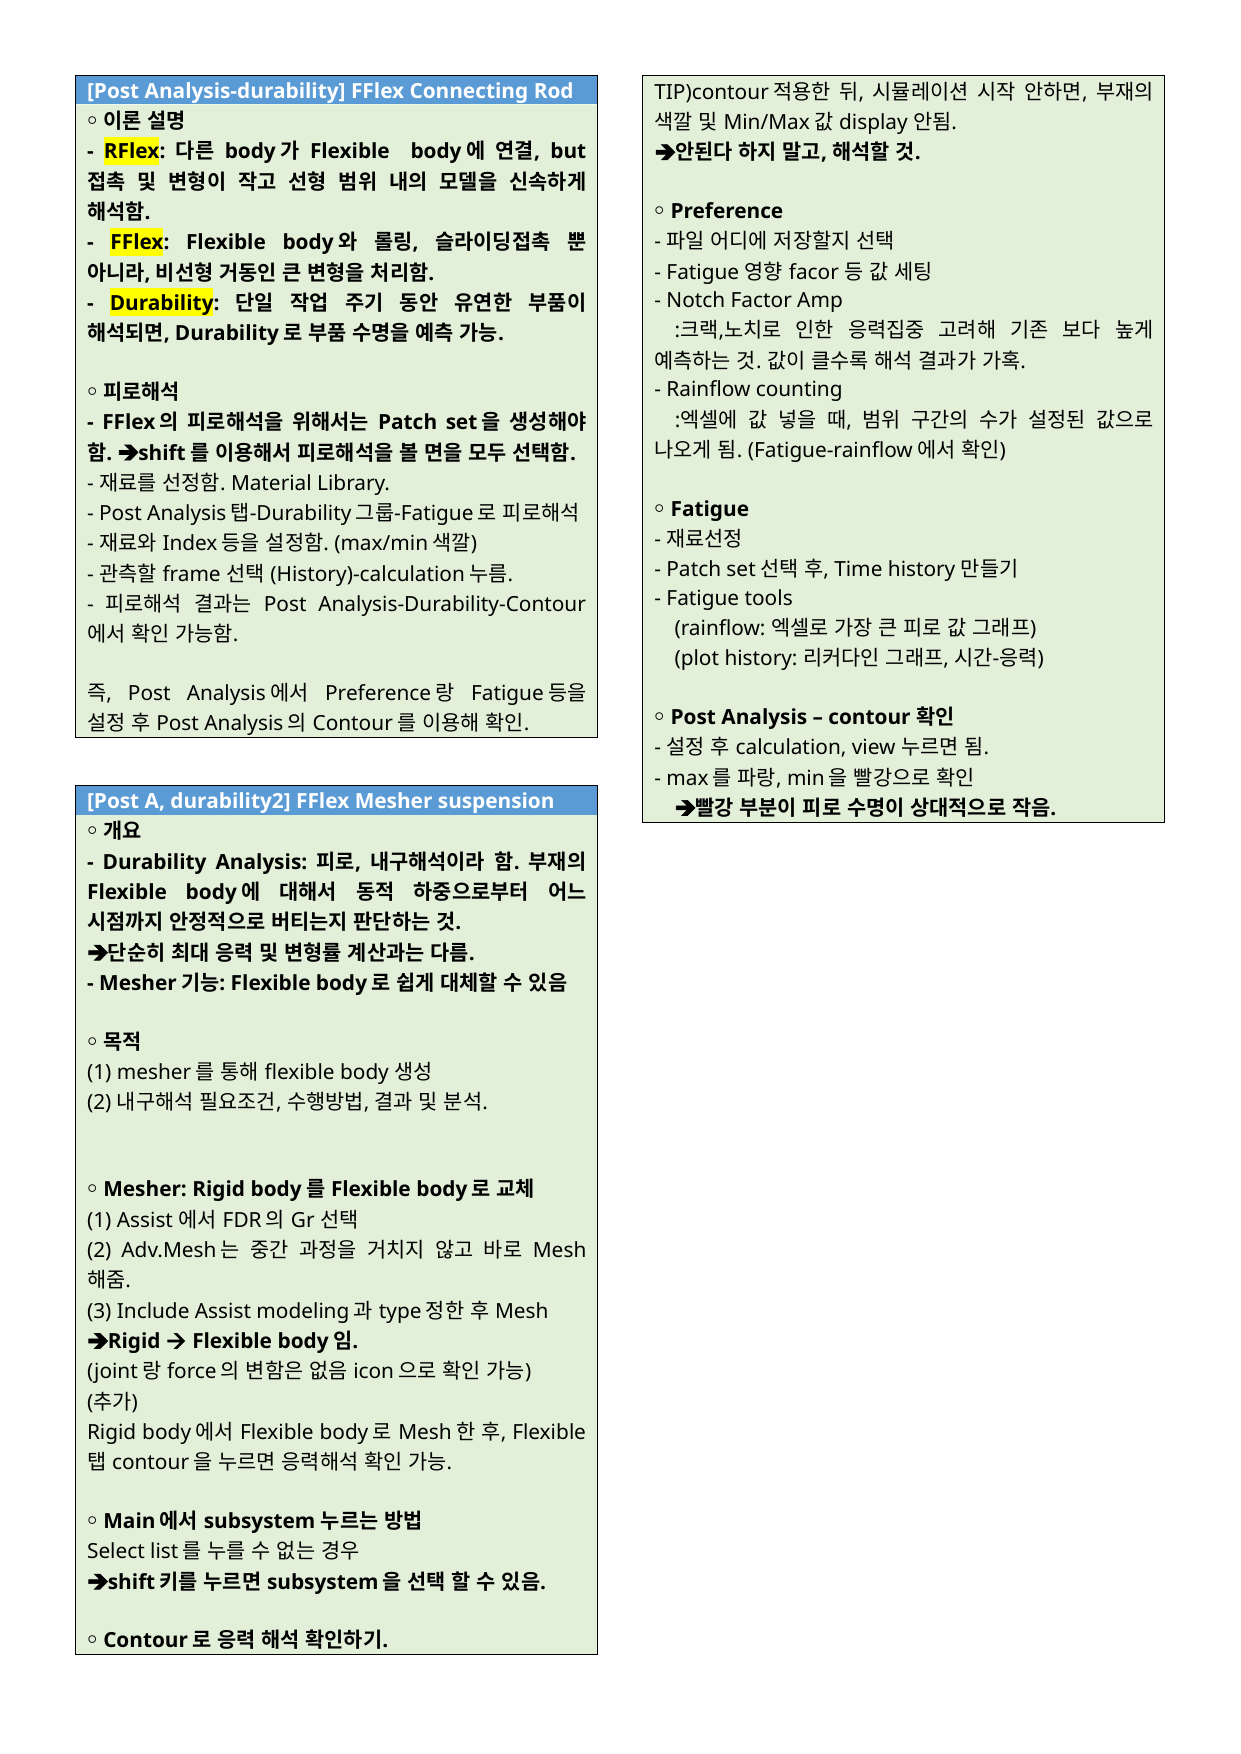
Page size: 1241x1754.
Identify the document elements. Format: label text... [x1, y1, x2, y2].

table_cell ￮ 개요 - Durability Analysis: 피로, 내구해석이라 함. 부재의 Flexible body에 대해서 동적 하중으로부터 어느 시점까지 안정적으로 버티는지 판단하는 것. 단순히 최대 응력 및 변형률 계산과는 다름. - Mesher기능: Flexible body로 쉽게 대체할 수 있음 ￮ 목적 (1) mesher를 통해 flexible body 생성 (2) 내구해석 필요조건, 수행방법, 결과 및 분석. ￮ Mesher: Rigid body를 Flexible body로 교체 (1) Assist 에서 FDR의 Gr 선택 (2) Adv.Mesh는 중간 과정을 거치지 않고 바로 Mesh해줌. (3) Include Assist modeling과 type정한 후 Mesh Rigid Flexible body임. (joint랑 force의 변함은 없음 icon으로 확인 가능) (추가) Rigid body에서 Flexible body로 Mesh한 후, Flexible 탭 contour을 누르면 응력해석 확인 가능. ￮ Main에서 subsystem 누르는 방법 Select list를 누를 수 없는 경우 shift키를 누르면 subsystem을 선택 할 수 있음. ￮ Contour로 응력 해석 확인하기. TIP)contour적용한 뒤, 시뮬레이션 시작 안하면, 부재의 색깔 및 Min/Max값 display 안됨. 안된다 하지 말고, 해석할 것. ￮ Preference - 파일 어디에 저장할지 선택 - Fatigue 영향 facor 등 값 세팅 - Notch Factor Amp :크랙,노치로 인한 응력집중 고려해 기존 보다 높게 예측하는 것. 값이 클수록 해석 결과가 가혹. - Rainflow counting :엑셀에 값 넣을 때, 범위 구간의 수가 설정된 값으로 나오게 됨. (Fatigue-rainflow에서 확인) ￮ Fatigue - 재료선정 - Patch set선택 후, Time history 만들기 - Fatigue tools (rainflow: 엑셀로 가장 큰 피로 값 그래프) (plot history: 리커다인 그래프, 시간-응력) ￮ Post Analysis – contour 확인 - 설정 후 calculation, view 누르면 됨. - max를 파랑, min을 빨강으로 확인 빨강 부분이 피로 수명이 상대적으로 작음. [76, 815, 597, 1654]
table_cell ￮ 이론 설명 - RFlex: 다른 body가 Flexible body에 연결, but 접촉 및 변형이 작고 선형 범위 내의 모델을 신속하게 해석함. - FFlex: Flexible body와 롤링, 슬라이딩접촉 뿐 아니라, 비선형 거동인 큰 변형을 처리함. - Durability: 단일 작업 주기 동안 유연한 부품이 해석되면, Durability로 부품 수명을 예측 가능. ￮ 피로해석 - FFlex의 피로해석을 위해서는 Patch set을 생성해야 함. shift를 이용해서 피로해석을 볼 면을 모두 선택함. - 재료를 선정함. Material Library. - Post Analysis탭-Durability그룹-Fatigue로 피로해석 - 재료와 Index등을 설정함. (max/min색깔) - 관측할 frame 선택 (History)-calculation누름. - 피로해석 결과는 Post Analysis-Durability-Contour 에서 확인 가능함. 즉, Post Analysis에서 Preference랑 Fatigue등을 설정 후 Post Analysis의 Contour를 이용해 확인. [76, 105, 597, 737]
table_cell ￮ 개요 - Durability Analysis: 피로, 내구해석이라 함. 부재의 Flexible body에 대해서 동적 하중으로부터 어느 시점까지 안정적으로 버티는지 판단하는 것. 단순히 최대 응력 및 변형률 계산과는 다름. - Mesher기능: Flexible body로 쉽게 대체할 수 있음 ￮ 목적 (1) mesher를 통해 flexible body 생성 (2) 내구해석 필요조건, 수행방법, 결과 및 분석. ￮ Mesher: Rigid body를 Flexible body로 교체 (1) Assist 에서 FDR의 Gr 선택 (2) Adv.Mesh는 중간 과정을 거치지 않고 바로 Mesh해줌. (3) Include Assist modeling과 type정한 후 Mesh Rigid Flexible body임. (joint랑 force의 변함은 없음 icon으로 확인 가능) (추가) Rigid body에서 Flexible body로 Mesh한 후, Flexible 탭 contour을 누르면 응력해석 확인 가능. ￮ Main에서 subsystem 누르는 방법 Select list를 누를 수 없는 경우 shift키를 누르면 subsystem을 선택 할 수 있음. ￮ Contour로 응력 해석 확인하기. TIP)contour적용한 뒤, 시뮬레이션 시작 안하면, 부재의 색깔 및 Min/Max값 display 안됨. 안된다 하지 말고, 해석할 것. ￮ Preference - 파일 어디에 저장할지 선택 - Fatigue 영향 facor 등 값 세팅 - Notch Factor Amp :크랙,노치로 인한 응력집중 고려해 기존 보다 높게 예측하는 것. 값이 클수록 해석 결과가 가혹. - Rainflow counting :엑셀에 값 넣을 때, 범위 구간의 수가 설정된 값으로 나오게 됨. (Fatigue-rainflow에서 확인) ￮ Fatigue - 재료선정 - Patch set선택 후, Time history 만들기 - Fatigue tools (rainflow: 엑셀로 가장 큰 피로 값 그래프) (plot history: 리커다인 그래프, 시간-응력) ￮ Post Analysis – contour 확인 - 설정 후 calculation, view 누르면 됨. - max를 파랑, min을 빨강으로 확인 빨강 부분이 피로 수명이 상대적으로 작음. [643, 76, 1164, 822]
table_header [Post A, durability2] FFlex Mesher suspension [76, 786, 597, 815]
table_header [Post Analysis-durability] FFlex Connecting Rod [76, 76, 597, 104]
